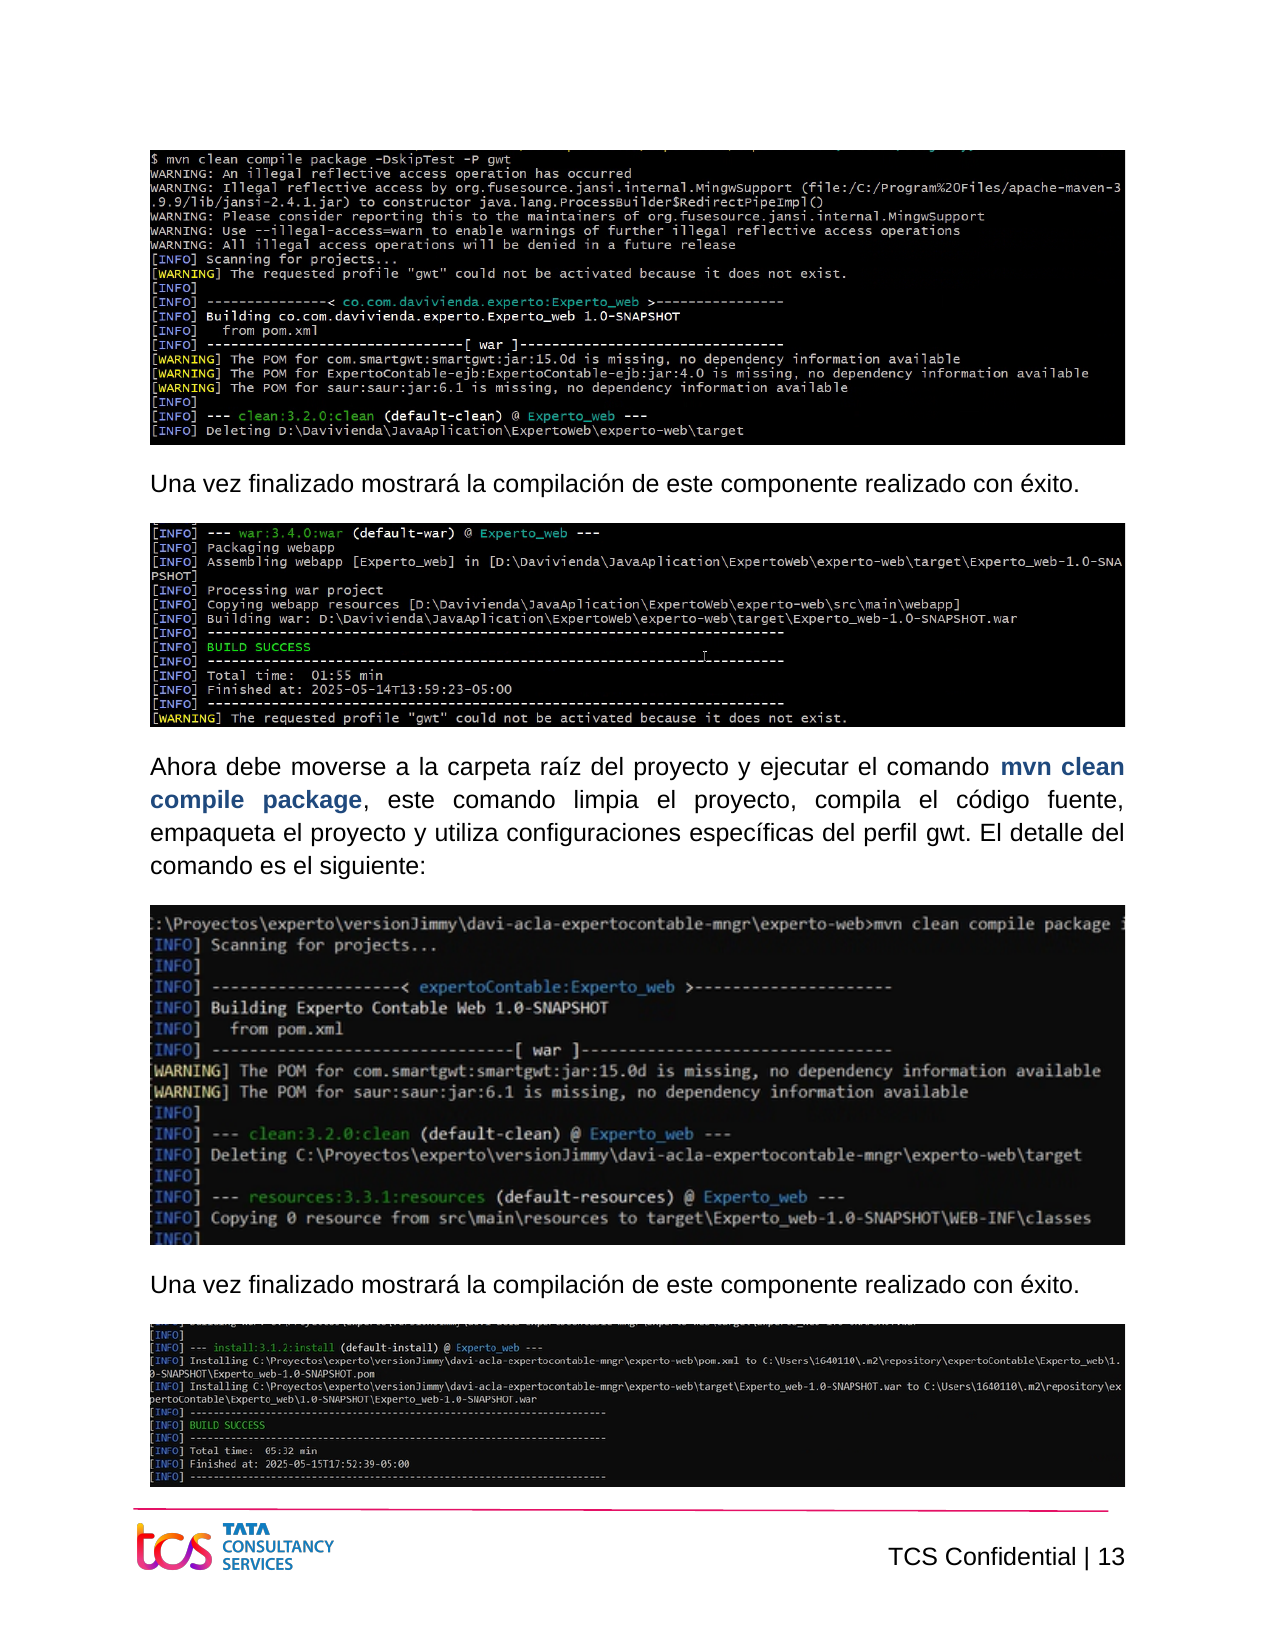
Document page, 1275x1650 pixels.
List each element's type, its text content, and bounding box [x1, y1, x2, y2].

picture [150, 523, 1125, 727]
picture [150, 150, 1125, 445]
picture [150, 1324, 1125, 1487]
text Ahora debe moverse a la carpeta raíz del proyecto y ejecutar el comando mvn clean compile package, este comando limpia el proyecto, compila el código fuente, empaqueta el proyecto y utiliza configuraciones específicas del perfil gwt. El detalle del comando es el siguiente: [150, 752, 1125, 880]
picture [135, 1521, 338, 1576]
text Una vez finalizado mostrará la compilación de este componente realizado con éxito. [150, 469, 1125, 498]
text Una vez finalizado mostrará la compilación de este componente realizado con éxito. [150, 1270, 1125, 1299]
picture [150, 905, 1125, 1245]
